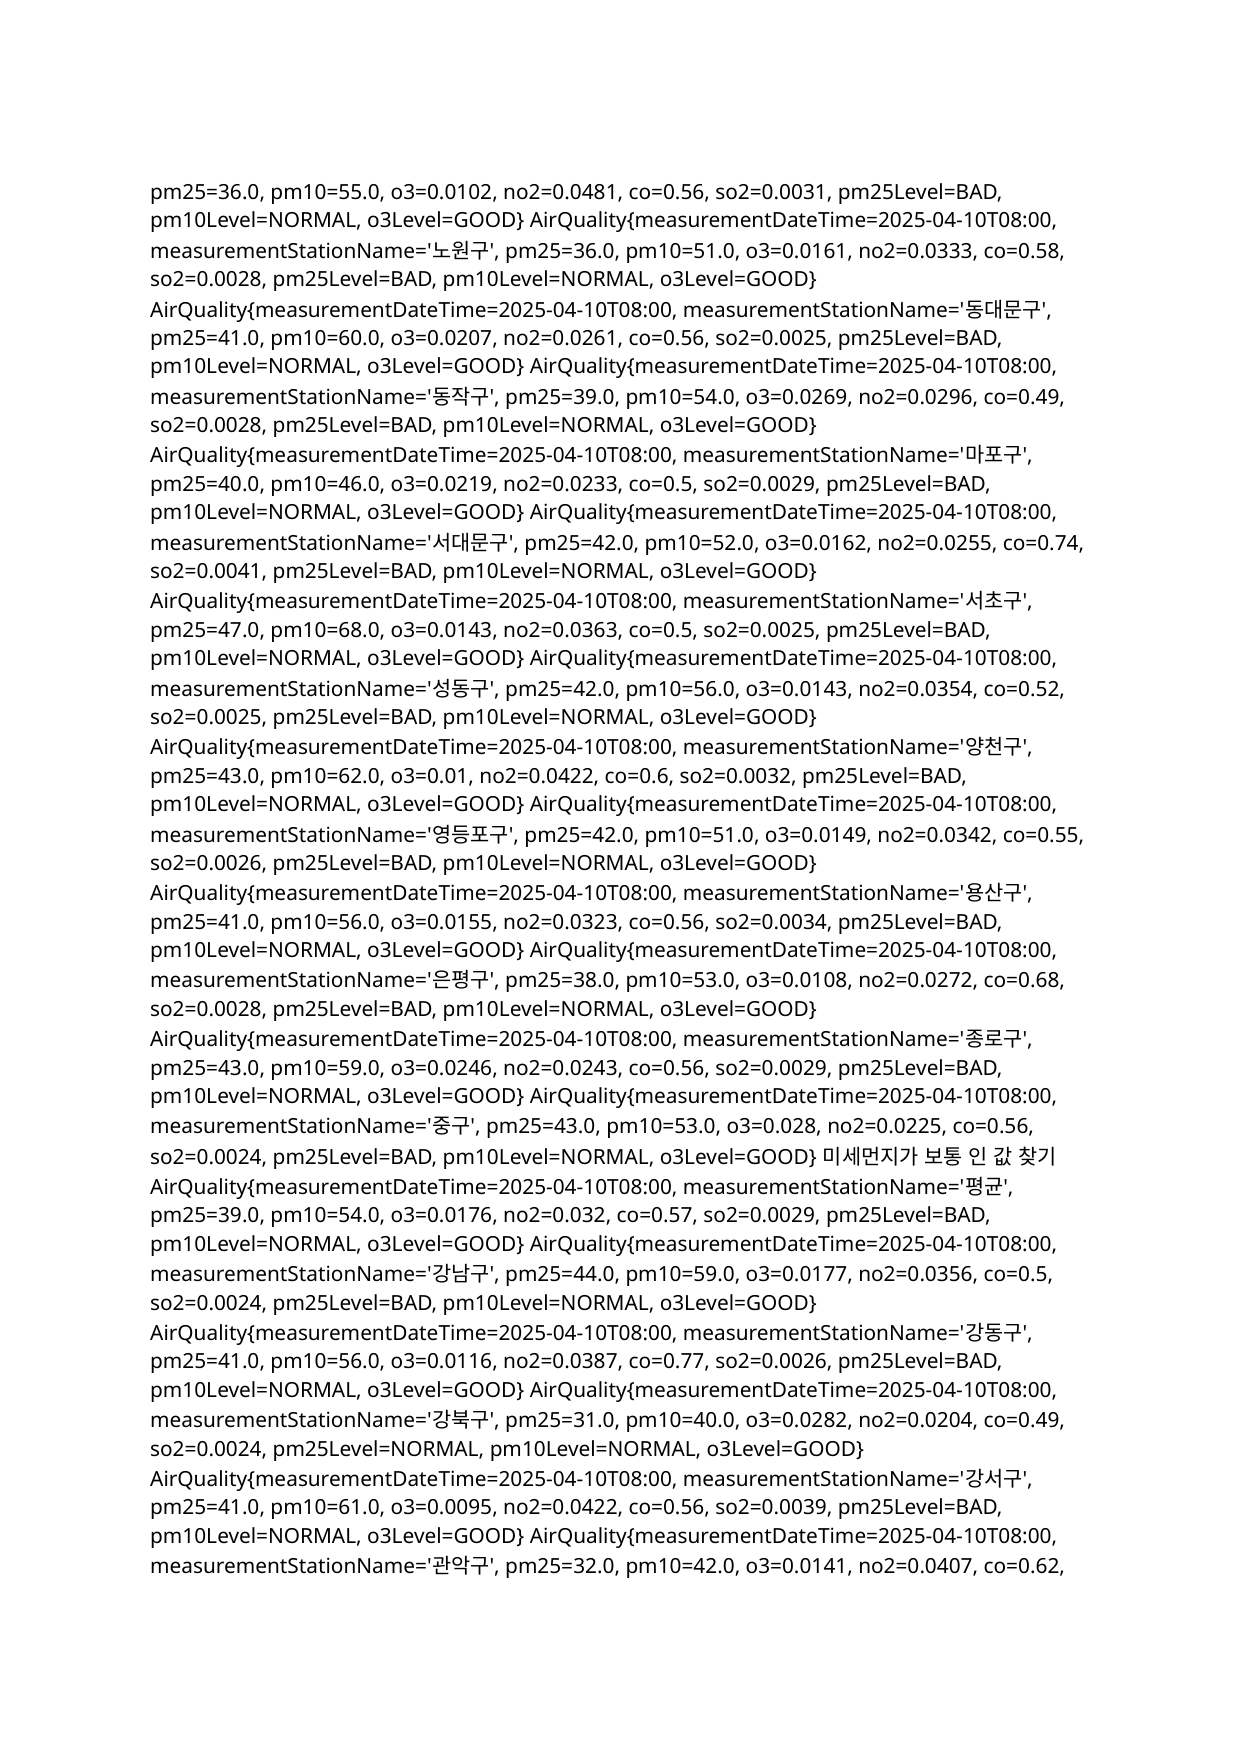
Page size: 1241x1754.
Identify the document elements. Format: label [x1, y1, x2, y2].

text [150, 177, 1090, 1580]
